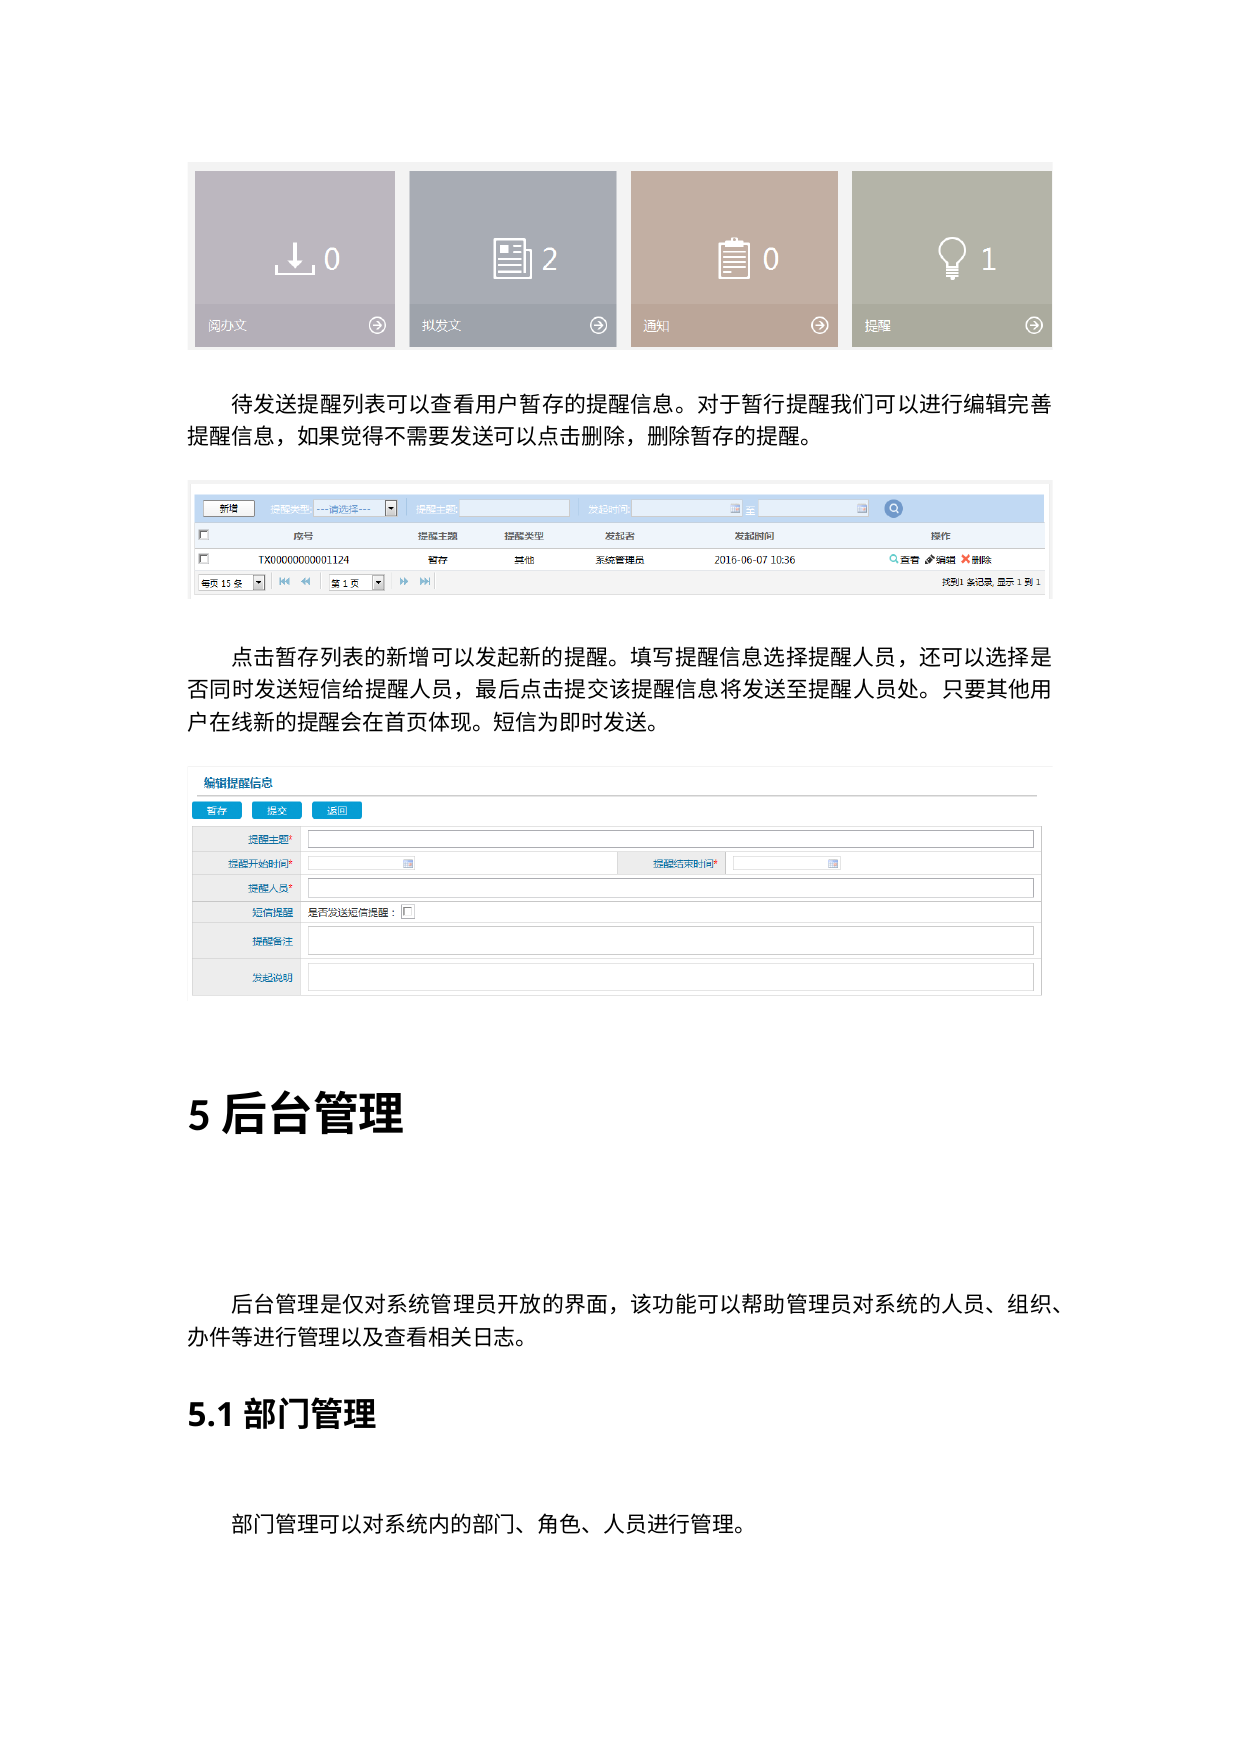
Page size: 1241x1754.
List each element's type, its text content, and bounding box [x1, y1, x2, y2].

text 点击暂存列表的新增可以发起新的提醒。填写提醒信息选择提醒人员，还可以选择是否同时发送短信给提醒人员，最后点击提交该提醒信息将发送至提醒人员处。只要其他用户在线新的提醒会在首页体现。短信为即时发送。 [187, 639, 1053, 737]
picture [187, 766, 1053, 1001]
text 后台管理是仅对系统管理员开放的界面，该功能可以帮助管理员对系统的人员、组织、办件等进行管理以及查看相关日志。 [187, 1287, 1053, 1352]
text 待发送提醒列表可以查看用户暂存的提醒信息。对于暂行提醒我们可以进行编辑完善提醒信息，如果觉得不需要发送可以点击删除，删除暂存的提醒。 [187, 386, 1053, 451]
picture [187, 480, 1053, 599]
text 后台管理 [187, 1062, 1053, 1159]
text 部门管理可以对系统内的部门、角色、人员进行管理。 [187, 1506, 1053, 1539]
picture [187, 162, 1053, 350]
text 部门管理 [187, 1379, 1053, 1444]
